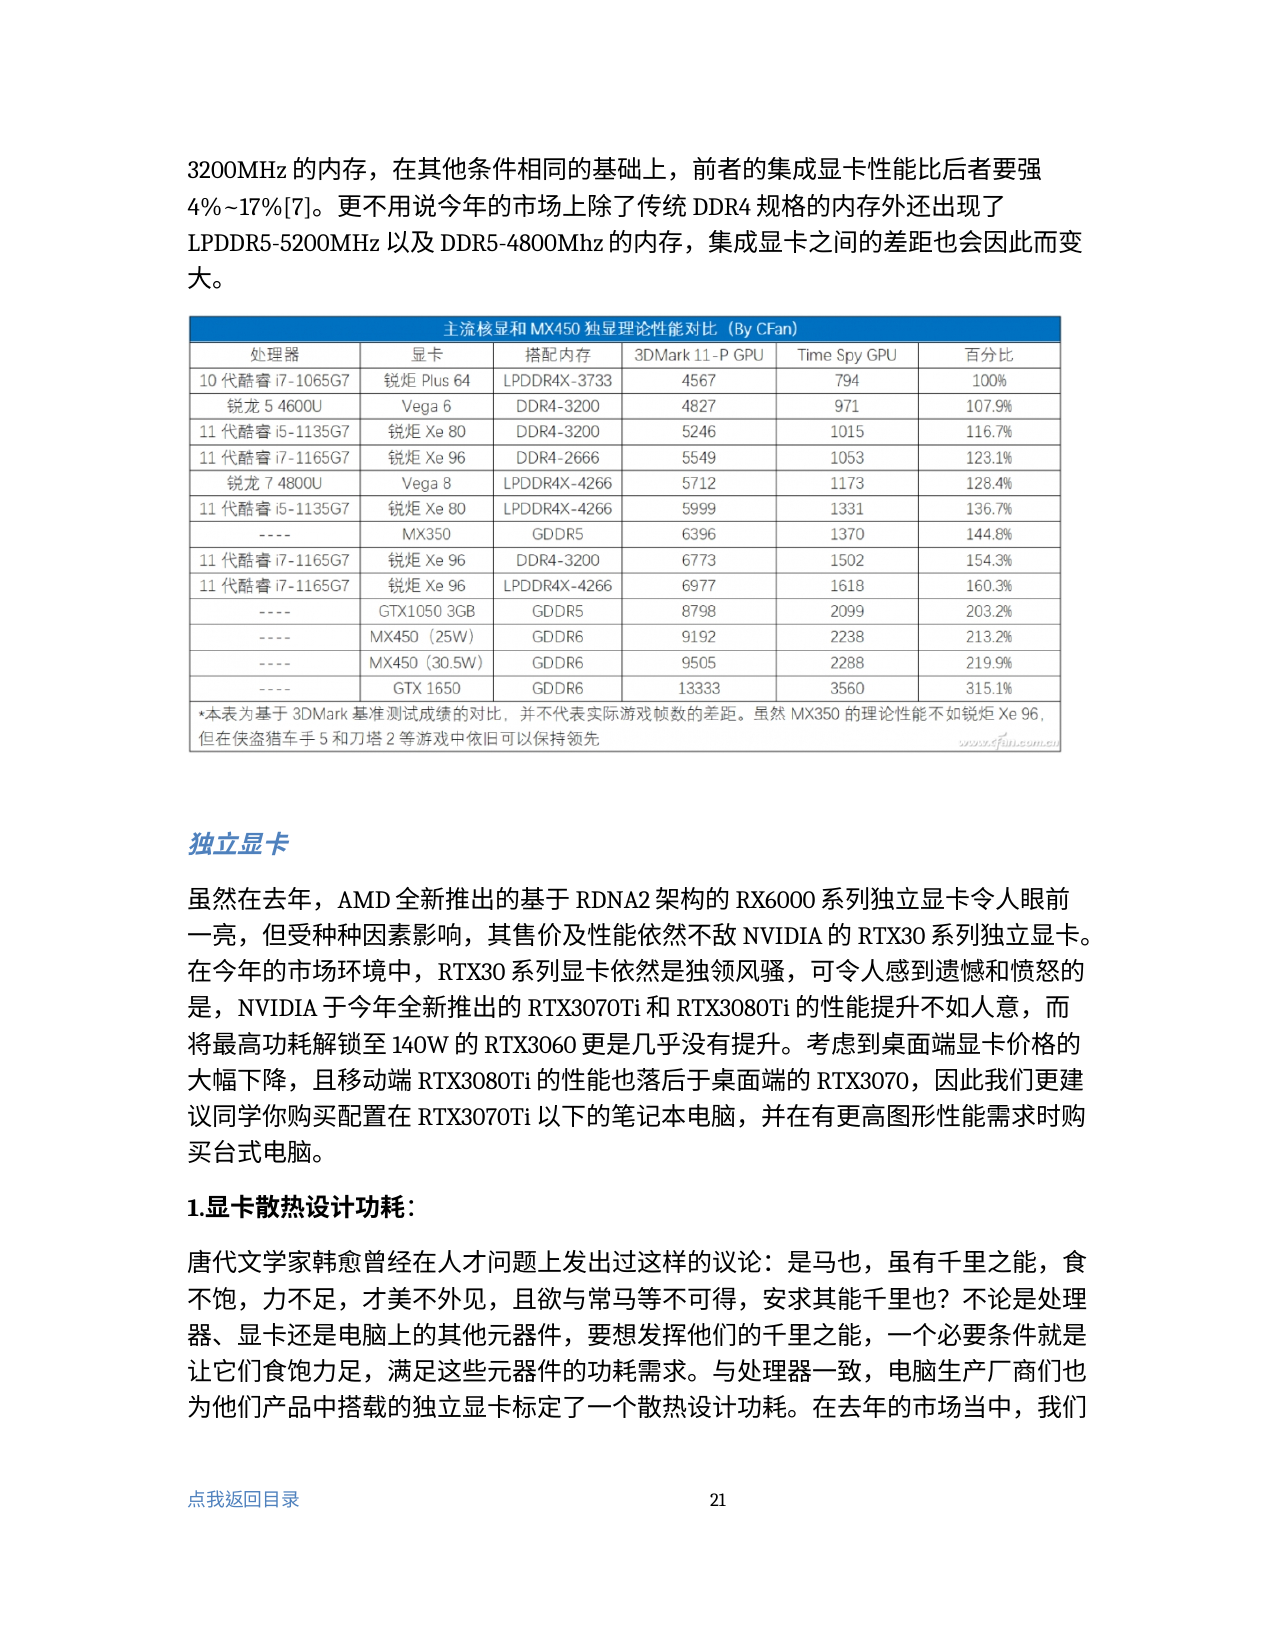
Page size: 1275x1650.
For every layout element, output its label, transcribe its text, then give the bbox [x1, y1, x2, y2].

text 虽然在去年，AMD全新推出的基于RDNA2架构的RX6000系列独立显卡令人眼前一亮，但受种种因素影响，其售价及性能依然不敌NVIDIA的RTX30系列独立显卡。在今年的市场环境中，RTX30系列显卡依然是独领风骚，可令人感到遗憾和愤怒的是，NVIDIA于今年全新推出的RTX3070Ti和RTX3080Ti的性能提升不如人意，而将最高功耗解锁至140W的RTX3060更是几乎没有提升。考虑到桌面端显卡价格的大幅下降，且移动端RTX3080Ti的性能也落后于桌面端的RTX3070，因此我们更建议同学你购买配置在RTX3070Ti以下的笔记本电脑，并在有更高图形性能需求时购买台式电脑。 [187, 879, 1087, 1169]
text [187, 1243, 1087, 1424]
picture [187, 313, 1063, 754]
text 1.显卡散热设计功耗： [187, 1188, 1087, 1224]
subtitle 独立显卡 [187, 824, 1087, 860]
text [187, 150, 1087, 295]
